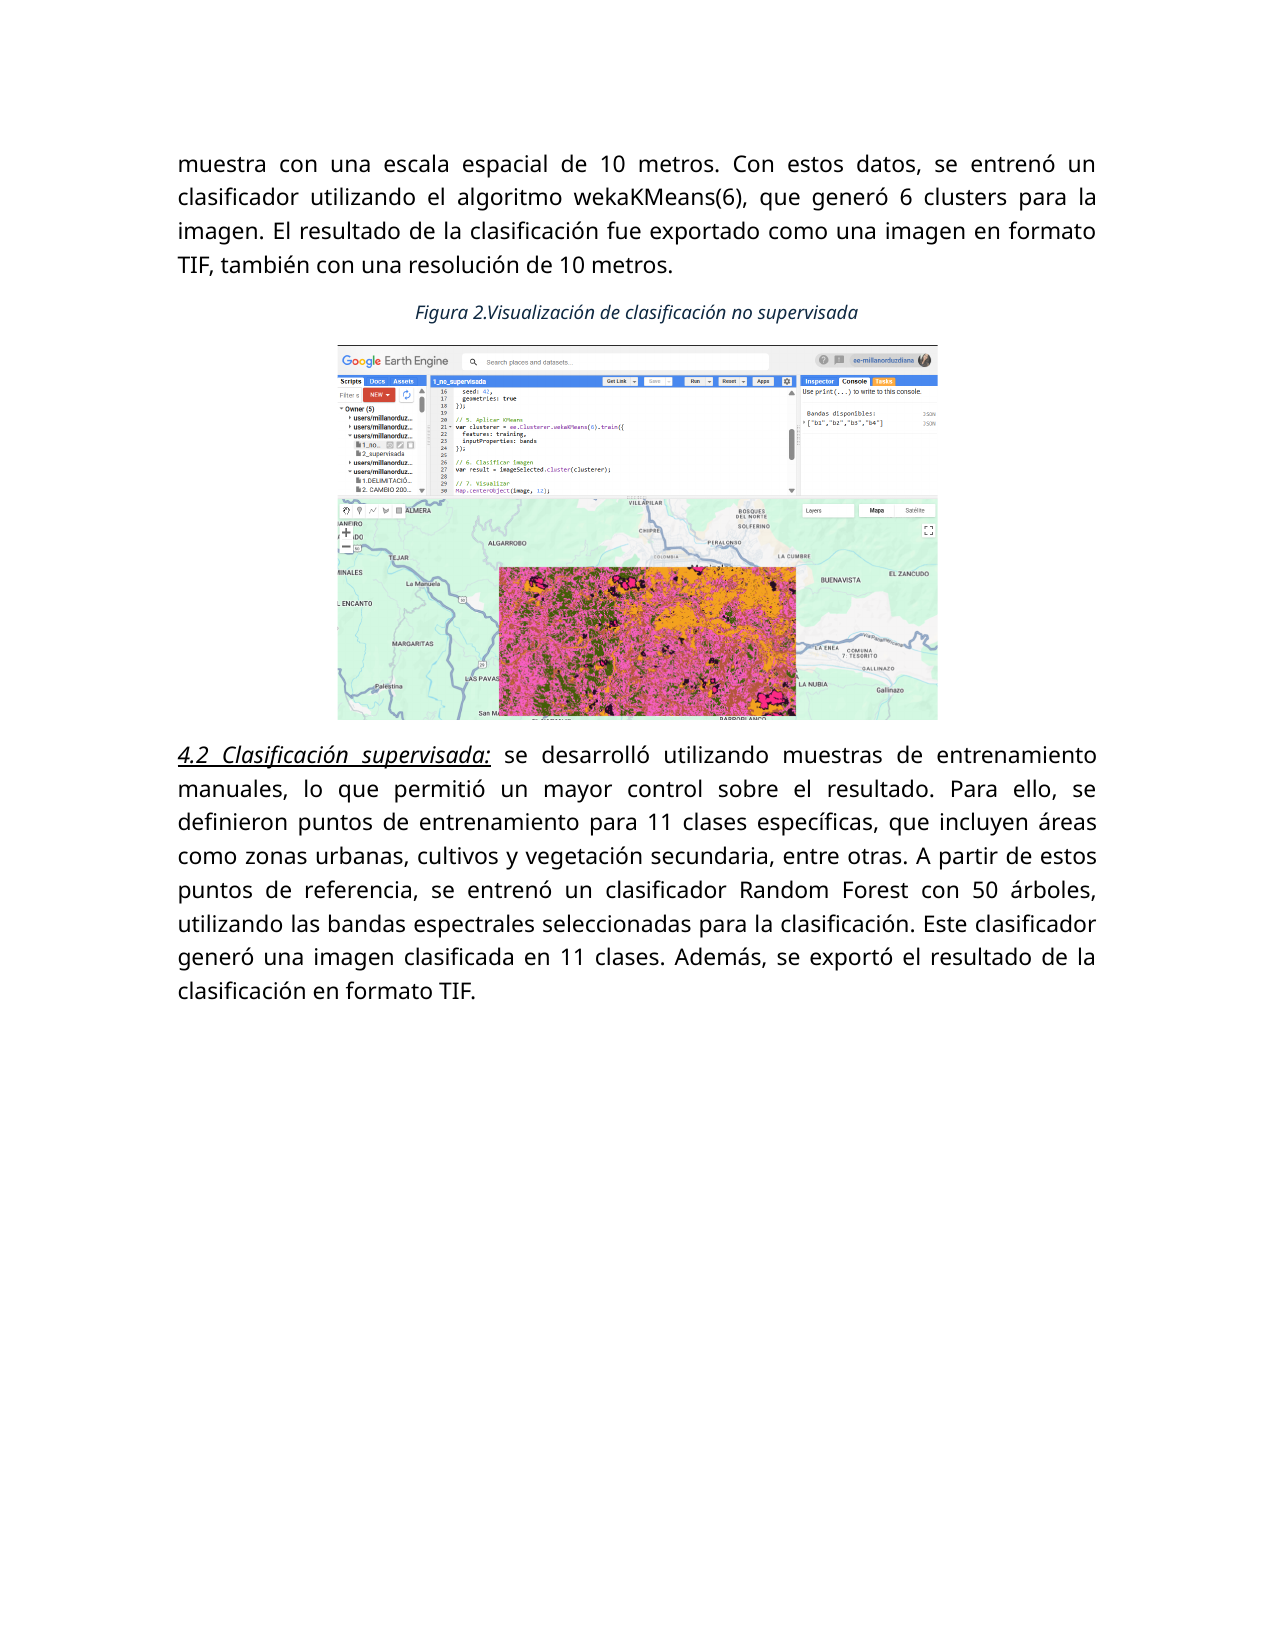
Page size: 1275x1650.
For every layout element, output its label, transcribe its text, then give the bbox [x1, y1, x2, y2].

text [177, 148, 1098, 280]
picture [337, 345, 938, 720]
text 4.2 Clasificación supervisada: se desarrolló utilizando muestras de entrenamiento manuales, lo que permitió un mayor control sobre el resultado. Para ello, se definieron puntos de entrenamiento para 11 clases específicas, que incluyen áreas como zonas urbanas, cultivos y vegetación secundaria, entre otras. A partir de estos puntos de referencia, se entrenó un clasificador Random Forest con 50 árboles, utilizando las bandas espectrales seleccionadas para la clasificación. Este clasificador generó una imagen clasificada en 11 clases. Además, se exportó el resultado de la clasificación en formato TIF. [177, 739, 1098, 1006]
